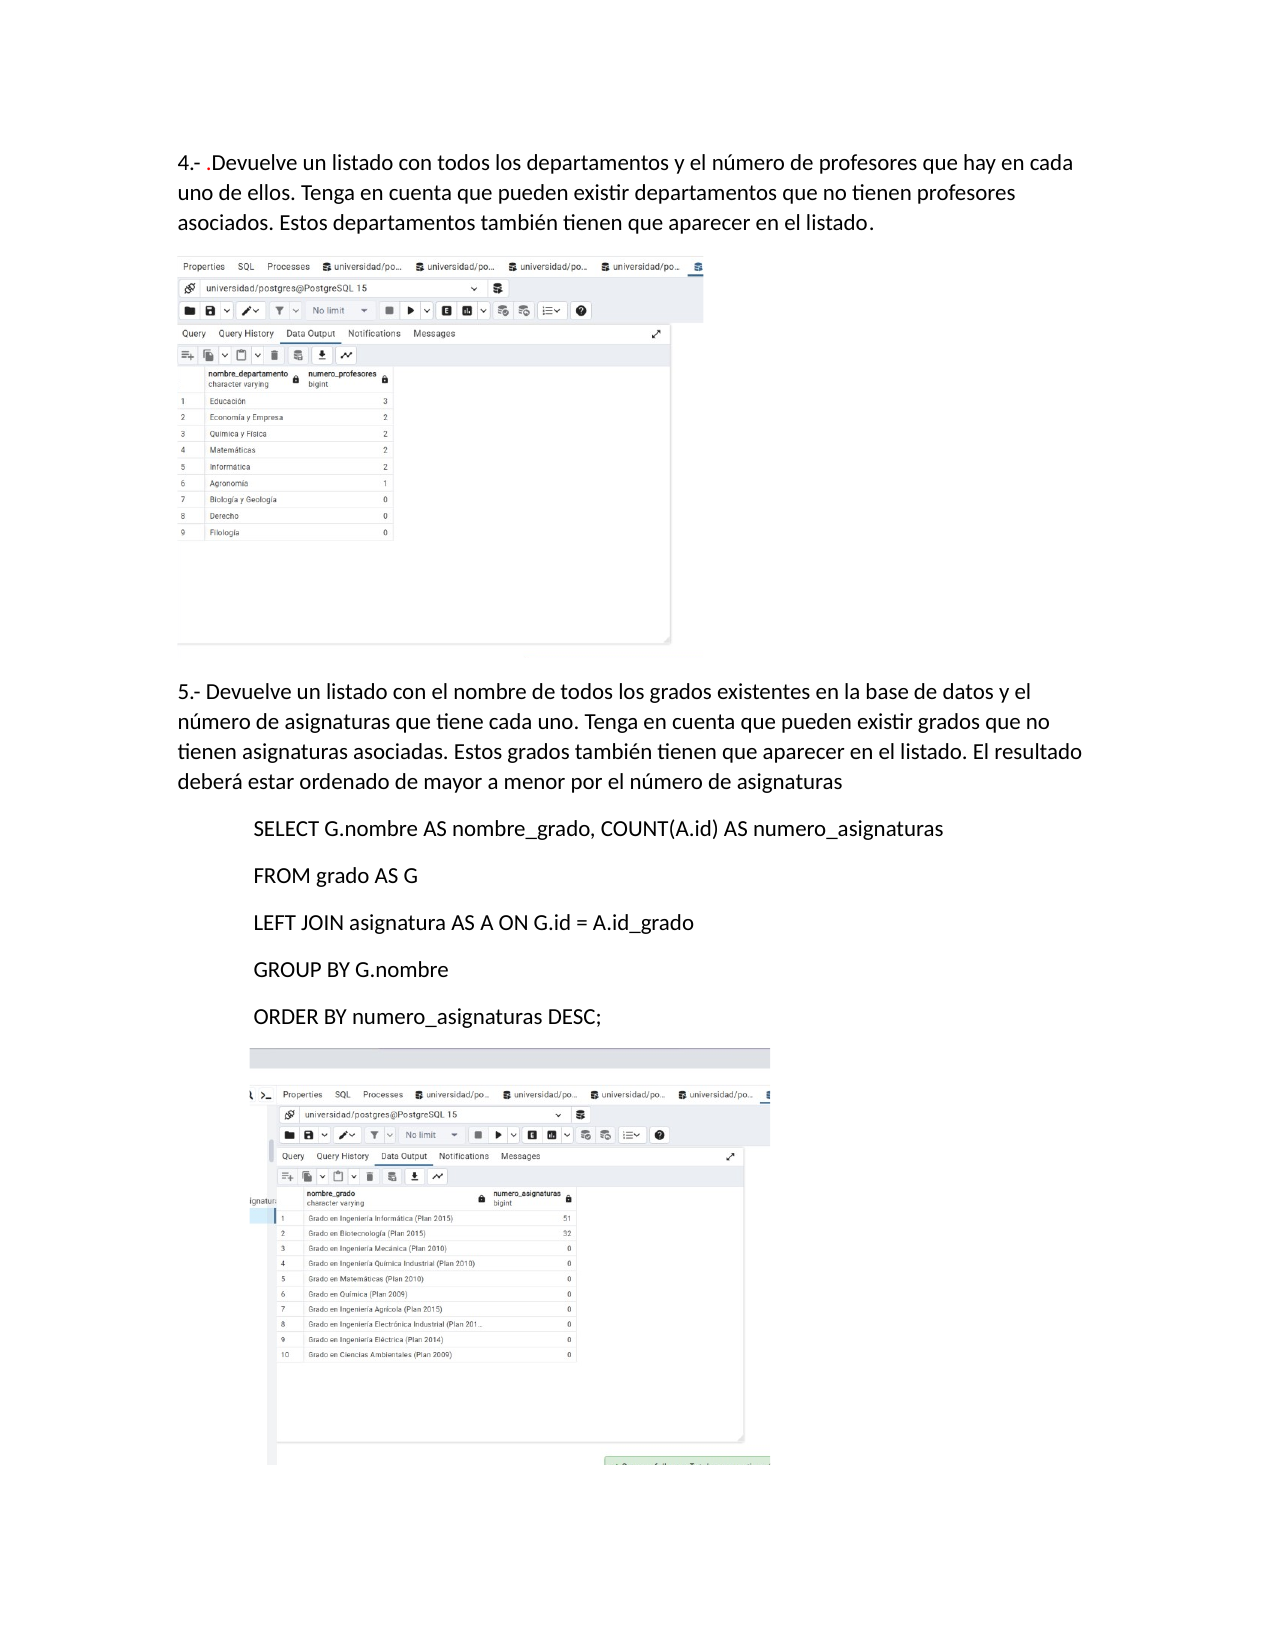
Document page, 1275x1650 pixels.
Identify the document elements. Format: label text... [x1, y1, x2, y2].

text GROUP BY G.nombre [253, 955, 1056, 983]
text ORDER BY numero_asignaturas DESC; [253, 1002, 1056, 1030]
text FROM grado AS G [253, 861, 1056, 889]
text 4.- .Devuelve un listado con todos los departamentos y el número de profesores que hay en cada uno de ellos. Tenga en cuenta que pueden existir departamentos que no tienen profesores asociados. Estos departamentos también tienen que aparecer en el listado. [177, 148, 1098, 236]
text SELECT G.nombre AS nombre_grado, COUNT(A.id) AS numero_asignaturas [253, 814, 1056, 842]
text LEFT JOIN asignatura AS A ON G.id = A.id_grado [253, 908, 1056, 936]
picture [249, 1048, 771, 1465]
picture [177, 255, 704, 658]
text 5.- Devuelve un listado con el nombre de todos los grados existentes en la base de datos y el número de asignaturas que tiene cada uno. Tenga en cuenta que pueden existir grados que no tienen asignaturas asociadas. Estos grados también tienen que aparecer en el listado. El resultado deberá estar ordenado de mayor a menor por el número de asignaturas [177, 677, 1098, 796]
